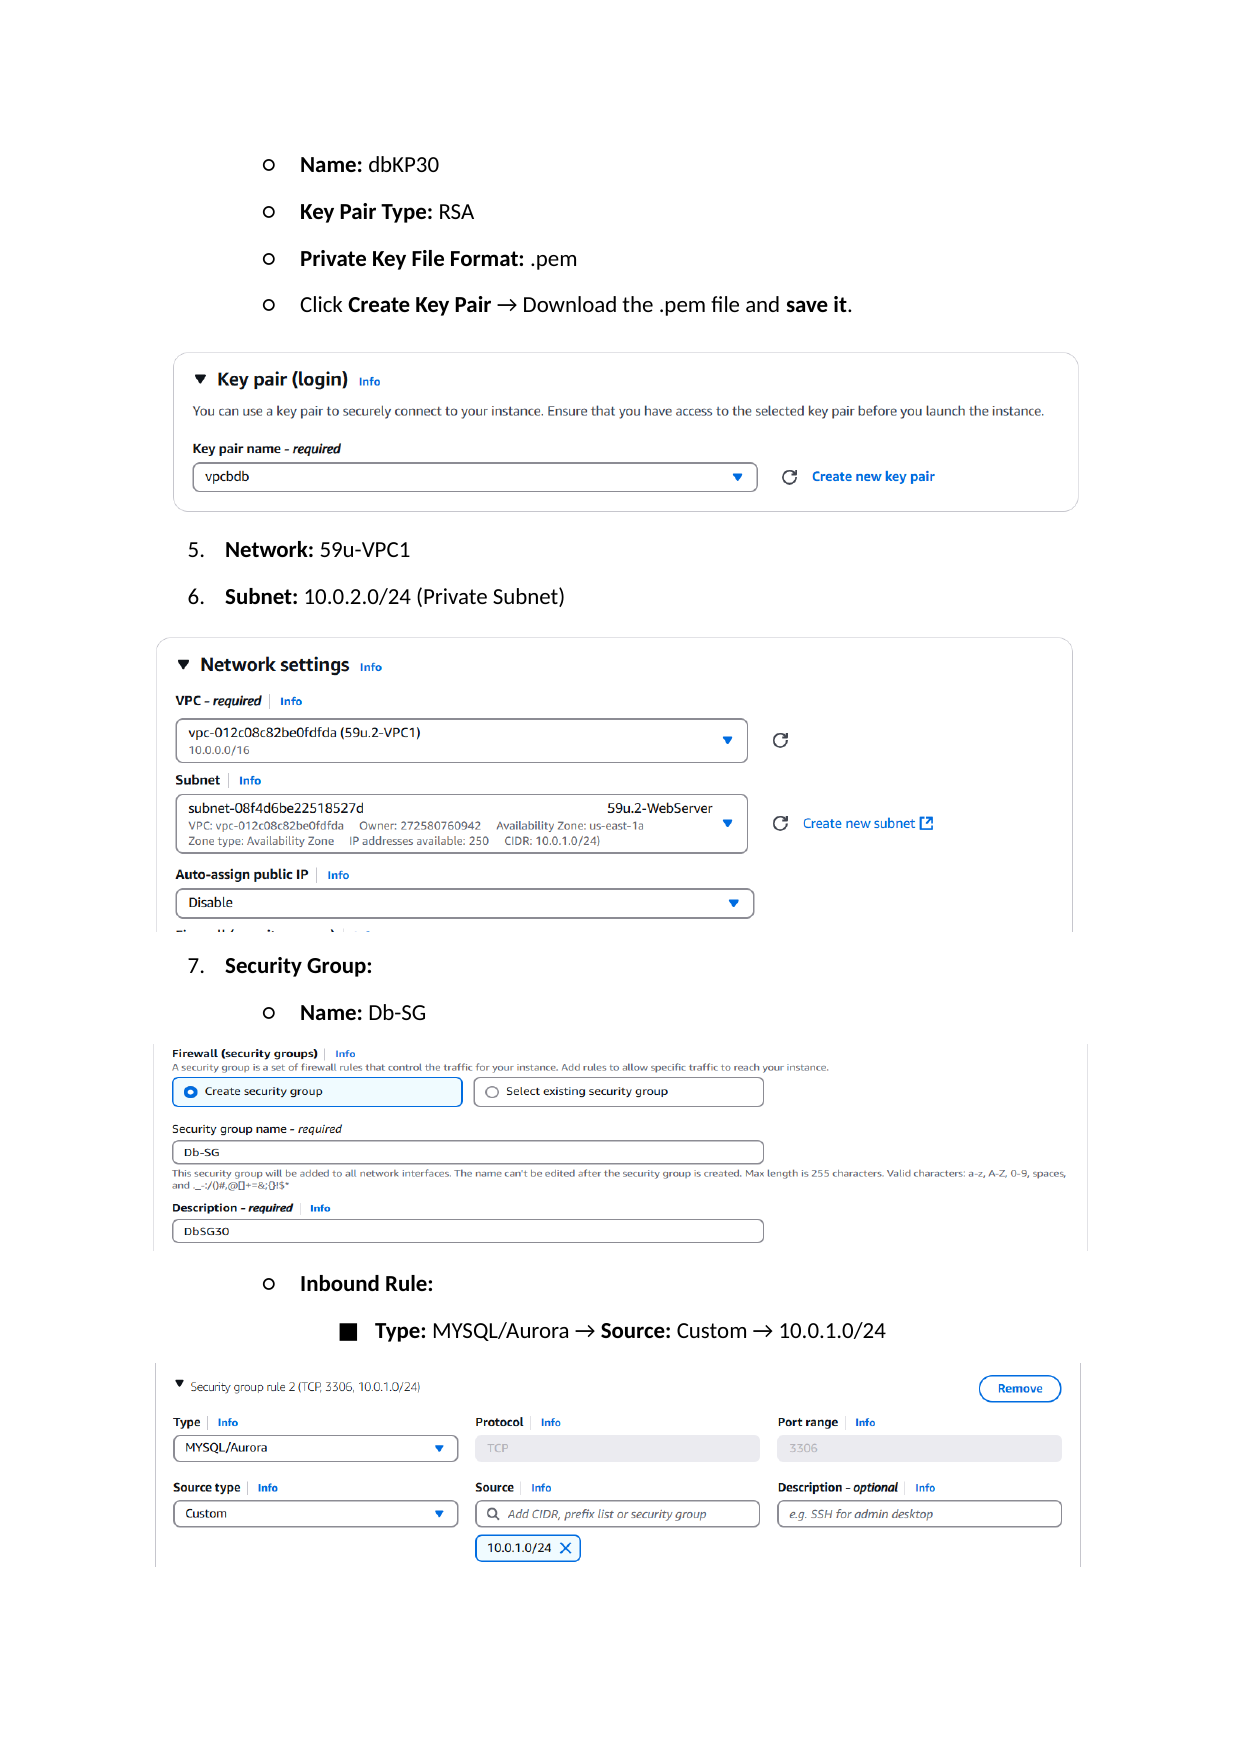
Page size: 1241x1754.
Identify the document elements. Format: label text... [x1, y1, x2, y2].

list Name: Db-SG [262, 998, 1090, 1026]
list Network: 59u-VPC1 [187, 535, 1090, 563]
picture [150, 337, 1091, 516]
picture [150, 1044, 1091, 1251]
list Key Pair Type: RSA [262, 197, 1090, 225]
list Type: MYSQL/Aurora → Source: Custom → 10.0.1.0/24 [337, 1316, 1090, 1344]
list Click Create Key Pair → Download the .pem file and save it. [262, 291, 1090, 319]
list Inbound Rule: [262, 1269, 1090, 1297]
picture [150, 1363, 1090, 1567]
list Name: dbKP30 [262, 150, 1090, 178]
list Security Group: [187, 951, 1090, 979]
list Private Key File Format: .pem [262, 244, 1090, 272]
list Subnet: 10.0.2.0/24 (Private Subnet) [187, 582, 1090, 610]
picture [150, 628, 1091, 932]
